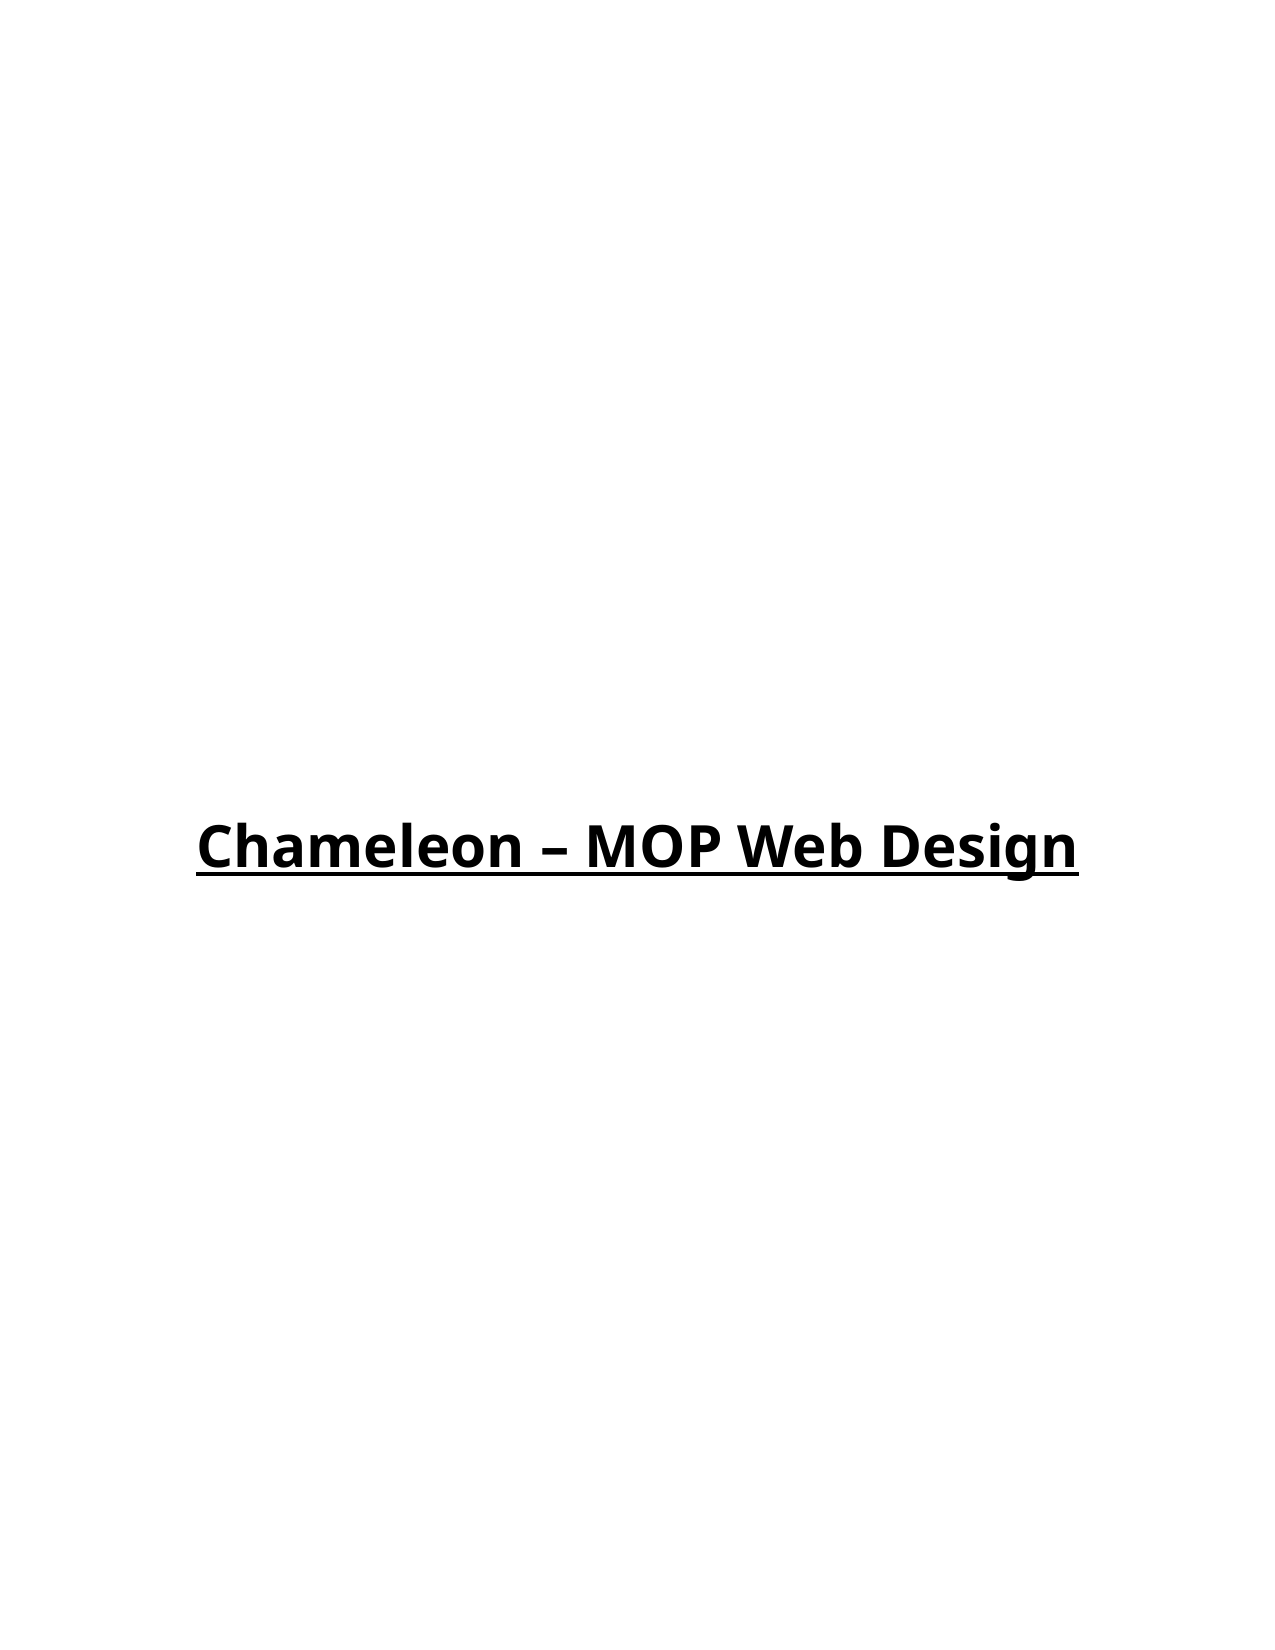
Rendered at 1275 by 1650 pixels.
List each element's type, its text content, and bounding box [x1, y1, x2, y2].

text Chameleon – MOP Web Design [150, 805, 1125, 884]
